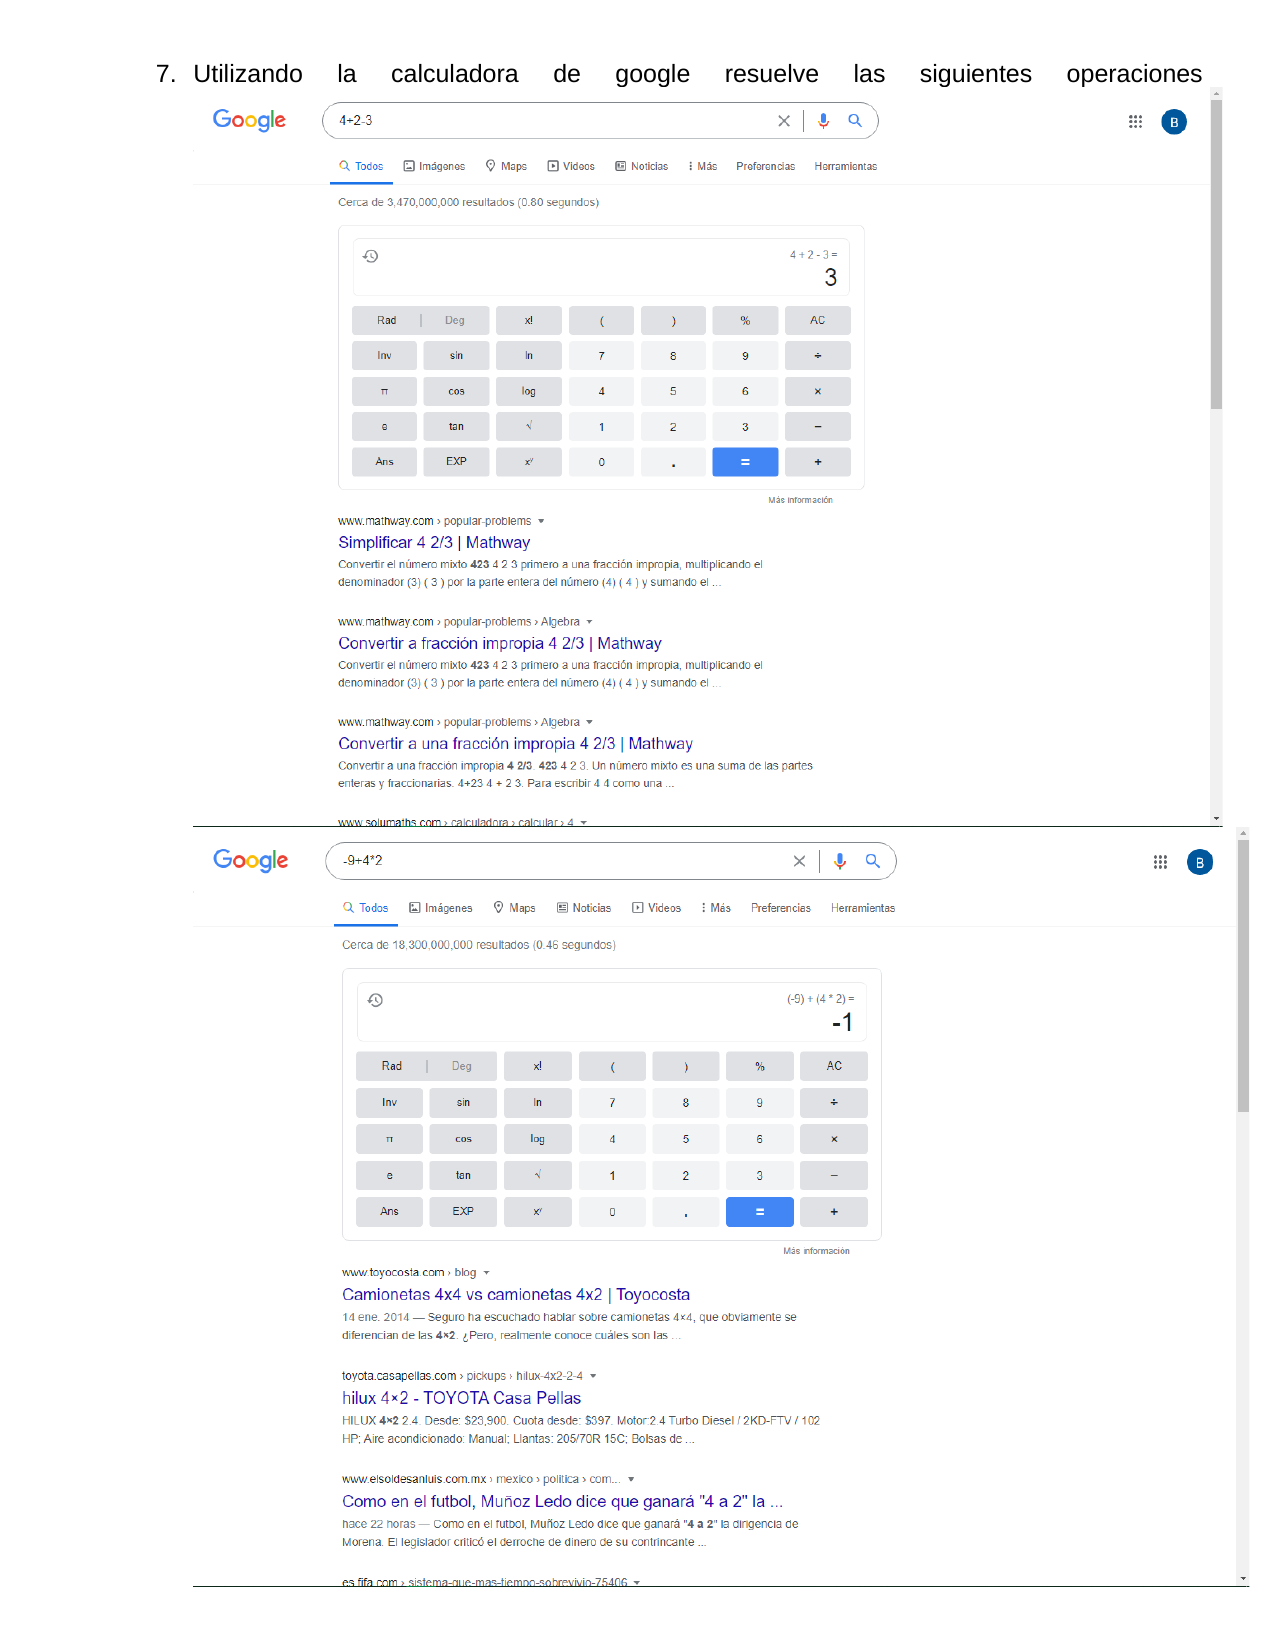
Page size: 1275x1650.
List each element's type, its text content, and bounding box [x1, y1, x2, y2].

picture [193, 87, 1250, 1587]
